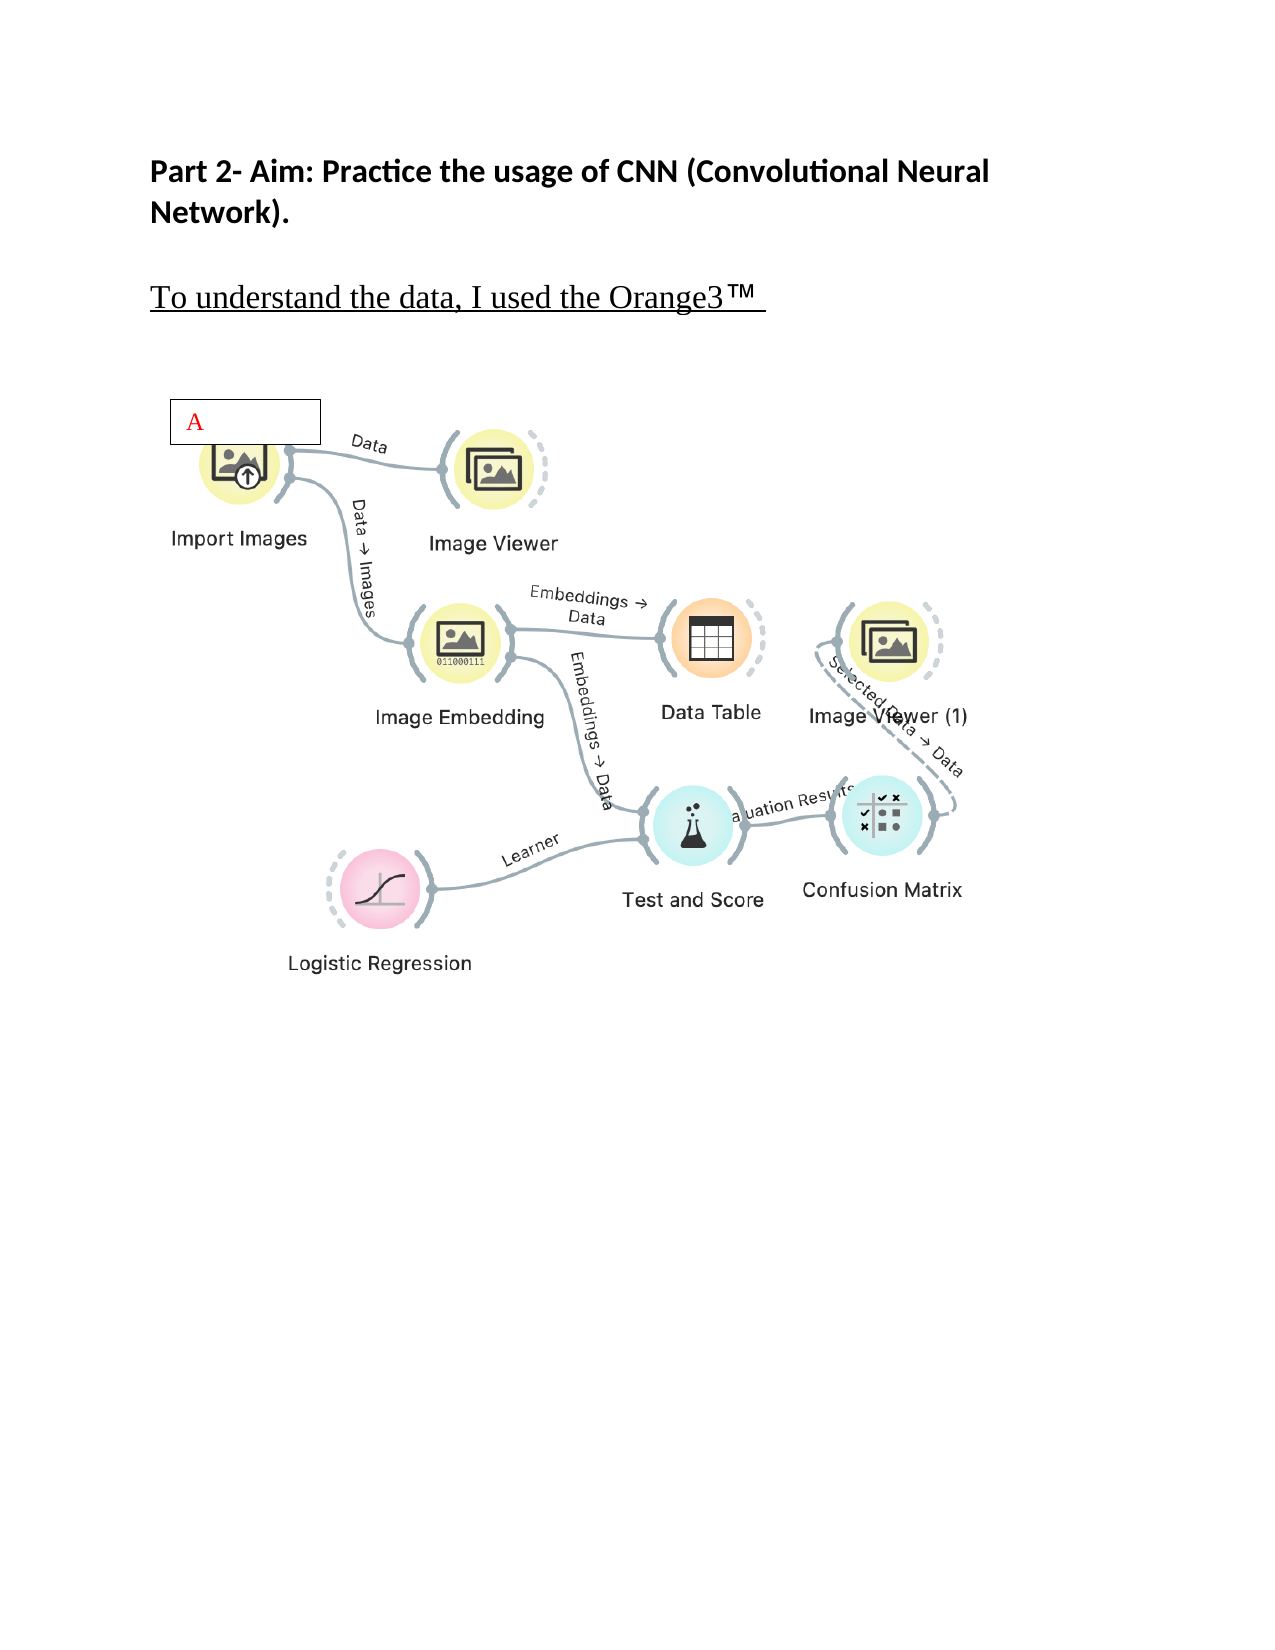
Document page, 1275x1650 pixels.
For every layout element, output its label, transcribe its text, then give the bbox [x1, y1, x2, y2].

text To understand the data, I used the Orange3 [150, 277, 1125, 315]
picture [156, 315, 1040, 1046]
text Part 2- Aim: Practice the usage of CNN (Convolutional Neural Network). [150, 150, 1125, 231]
